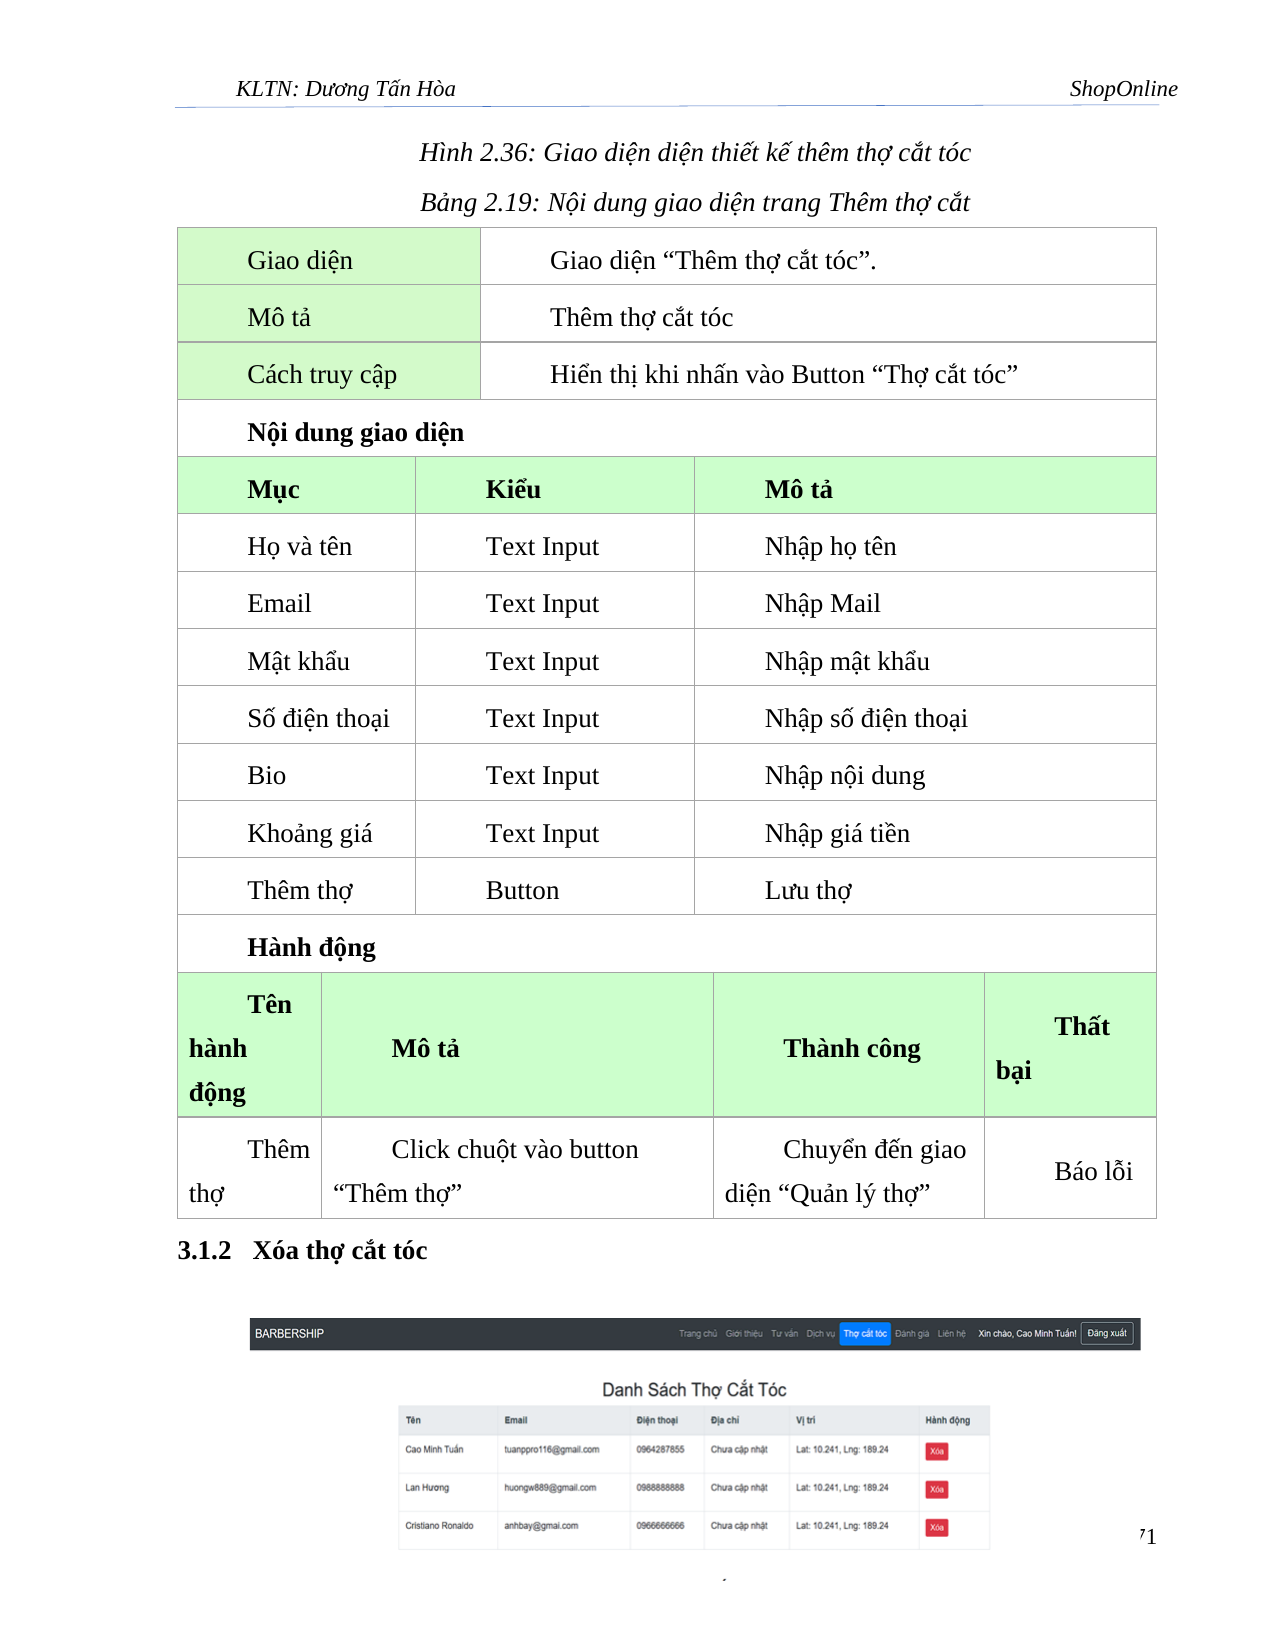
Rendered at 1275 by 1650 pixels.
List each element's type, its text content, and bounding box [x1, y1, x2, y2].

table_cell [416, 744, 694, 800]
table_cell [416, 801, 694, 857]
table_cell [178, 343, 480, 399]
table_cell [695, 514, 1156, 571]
list Xóa thợ cắt tóc [177, 1225, 1157, 1268]
text Bảng 2.19: Nội dung giao diện trang Thêm thợ cắt [177, 177, 1157, 221]
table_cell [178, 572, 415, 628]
picture [249, 1318, 1141, 1581]
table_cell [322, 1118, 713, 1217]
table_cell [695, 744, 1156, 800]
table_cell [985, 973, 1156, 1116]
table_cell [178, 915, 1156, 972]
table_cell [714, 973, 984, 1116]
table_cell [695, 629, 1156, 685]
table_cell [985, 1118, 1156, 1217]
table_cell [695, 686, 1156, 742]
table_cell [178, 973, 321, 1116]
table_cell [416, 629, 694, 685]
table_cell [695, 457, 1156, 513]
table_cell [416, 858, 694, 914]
text Hình 2.36: Giao diện diện thiết kế thêm thợ cắt tóc [177, 127, 1157, 171]
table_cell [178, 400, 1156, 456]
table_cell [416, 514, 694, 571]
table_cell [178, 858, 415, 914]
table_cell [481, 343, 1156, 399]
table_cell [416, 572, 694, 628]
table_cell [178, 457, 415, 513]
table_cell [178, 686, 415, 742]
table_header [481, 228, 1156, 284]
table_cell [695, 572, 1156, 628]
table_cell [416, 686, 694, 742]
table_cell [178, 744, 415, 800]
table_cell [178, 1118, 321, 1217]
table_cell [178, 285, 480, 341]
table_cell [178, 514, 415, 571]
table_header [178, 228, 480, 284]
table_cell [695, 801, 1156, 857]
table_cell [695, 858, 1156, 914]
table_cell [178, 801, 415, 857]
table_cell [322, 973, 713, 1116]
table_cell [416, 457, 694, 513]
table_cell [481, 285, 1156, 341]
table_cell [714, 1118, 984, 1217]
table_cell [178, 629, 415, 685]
